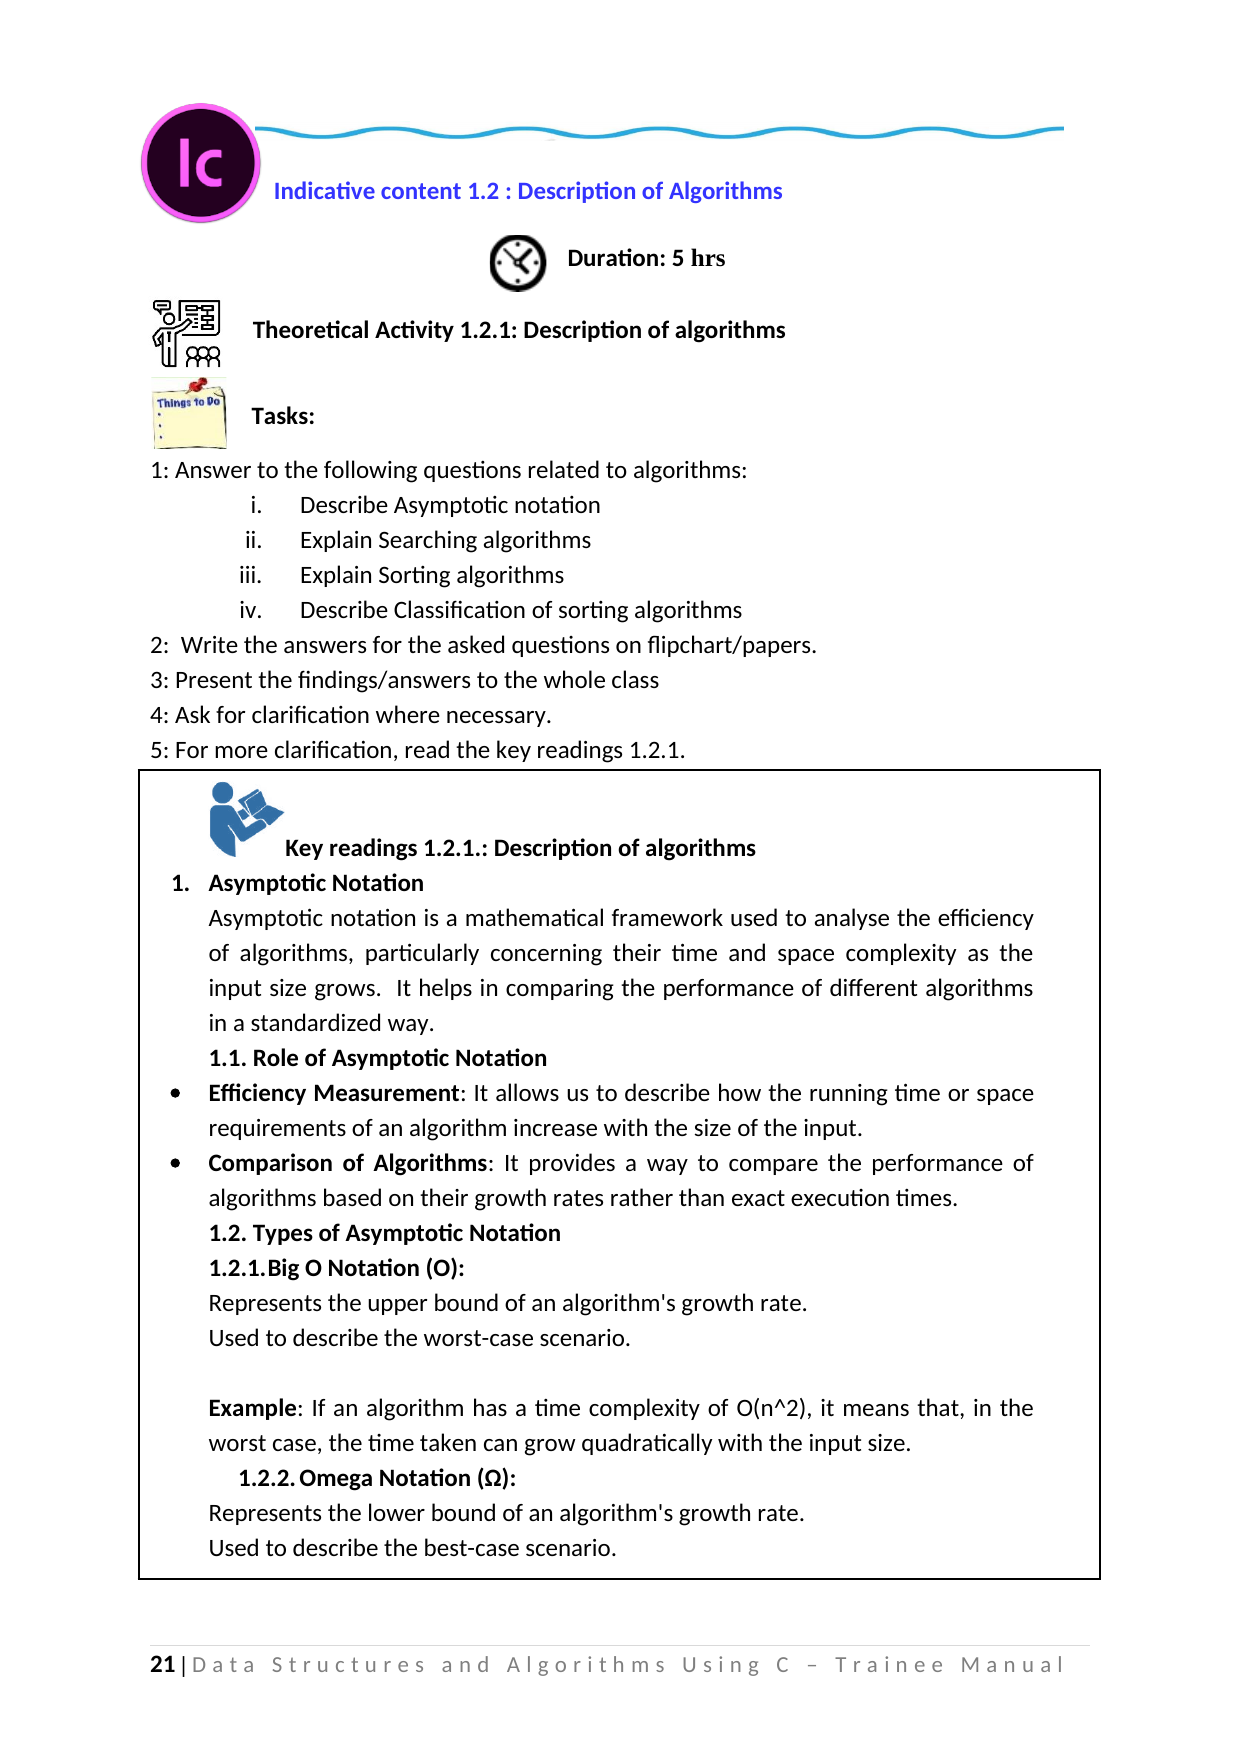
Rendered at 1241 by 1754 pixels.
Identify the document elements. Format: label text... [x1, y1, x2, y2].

picture [148, 296, 223, 370]
list Describe Classification of sorting algorithms [262, 594, 1090, 624]
list Explain Searching algorithms [262, 524, 1090, 554]
text 4: Ask for clarification where necessary. [150, 699, 1090, 729]
text 3: Present the findings/answers to the whole class [150, 664, 1090, 694]
text 1: Answer to the following questions related to algorithms: [150, 454, 1090, 484]
picture [151, 377, 227, 449]
picture [489, 235, 547, 292]
list Describe Asymptotic notation [262, 489, 1090, 519]
subtitle Indicative content 1.2 : Description of Algorithms [268, 175, 1090, 206]
text 2: Write the answers for the asked questions on flipchart/papers. [150, 629, 1090, 659]
picture [135, 98, 1064, 229]
text 5: For more clarification, read the key readings 1.2.1. [150, 734, 1090, 764]
list Explain Sorting algorithms [262, 559, 1090, 589]
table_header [140, 771, 1099, 1578]
